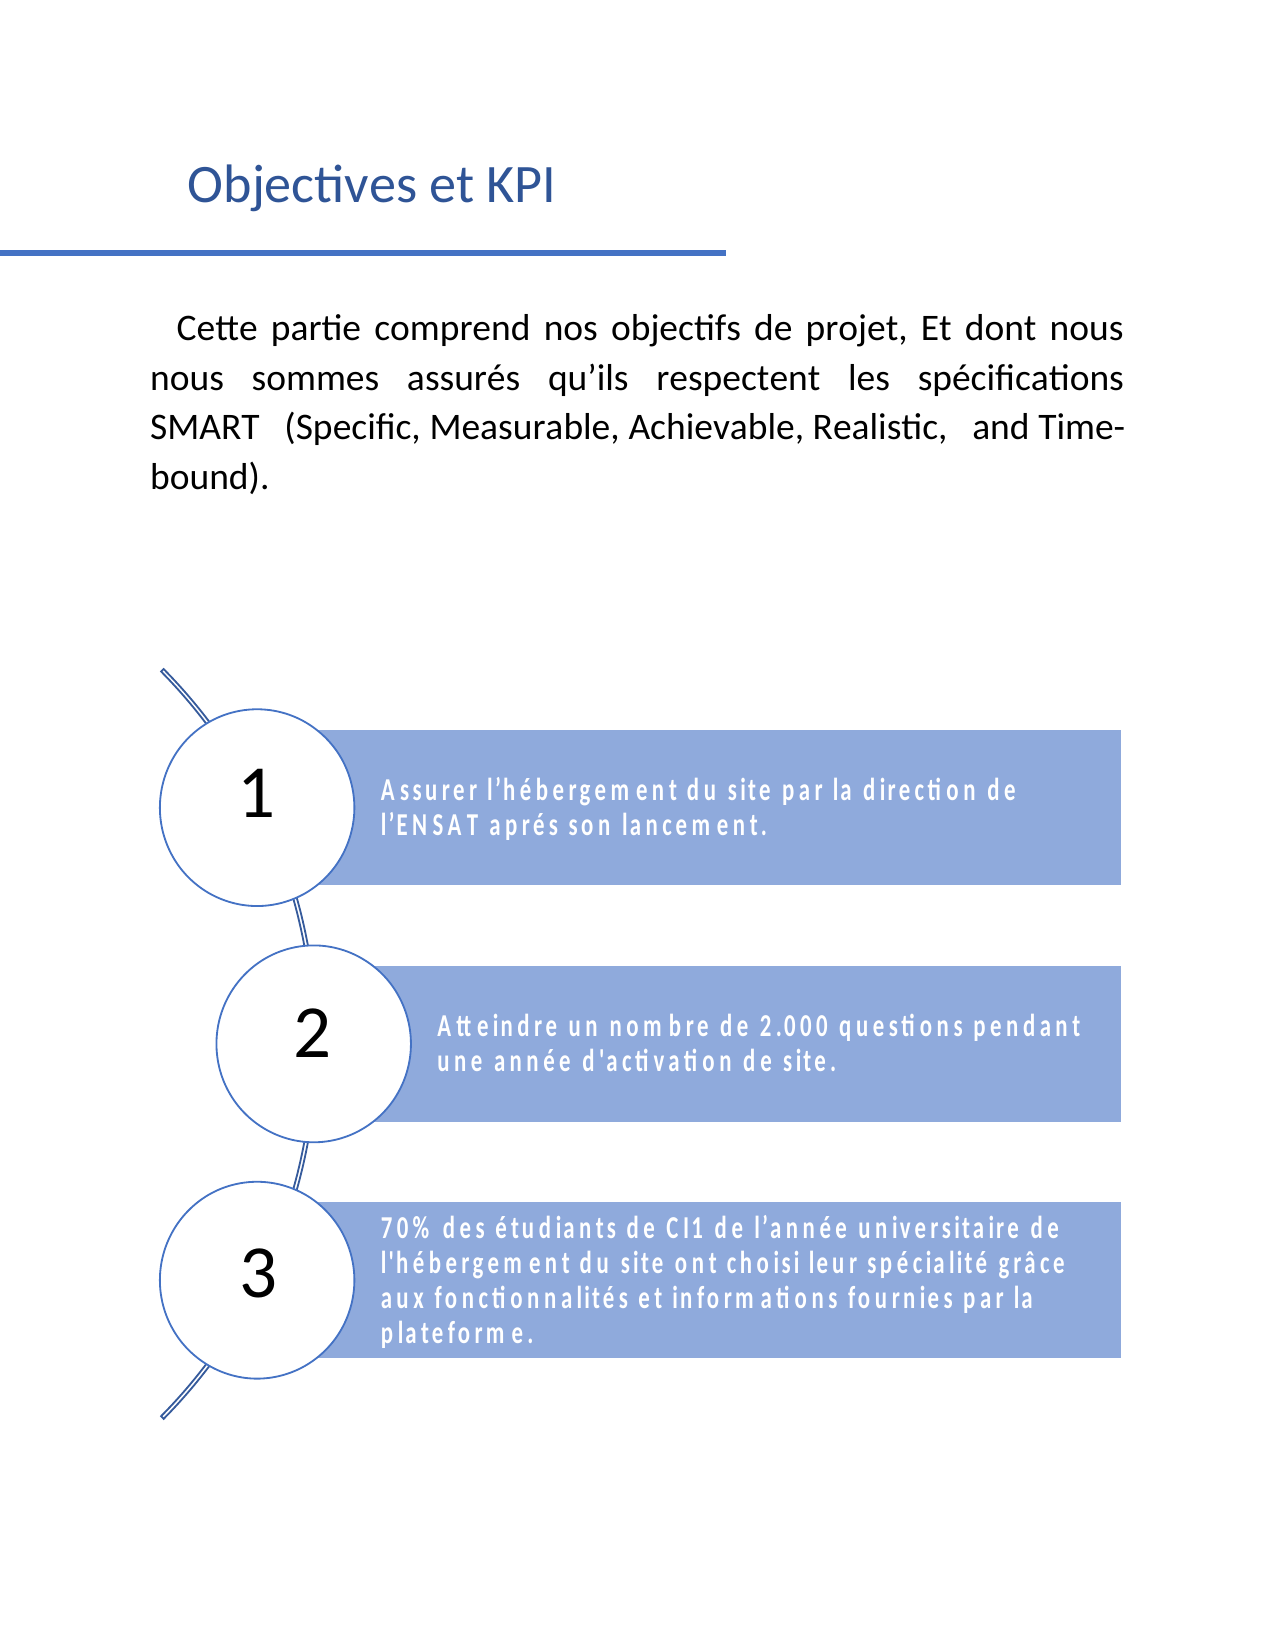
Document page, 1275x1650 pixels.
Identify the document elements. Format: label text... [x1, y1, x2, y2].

text Cette partie comprend nos objectifs de projet, Et dont nous nous sommes assurés qu’ils respectent les spécifications SMART (Specific, Measurable, Achievable, Realistic, and Time-bound). [150, 304, 1125, 498]
list Objectives et KPI [187, 150, 1125, 216]
